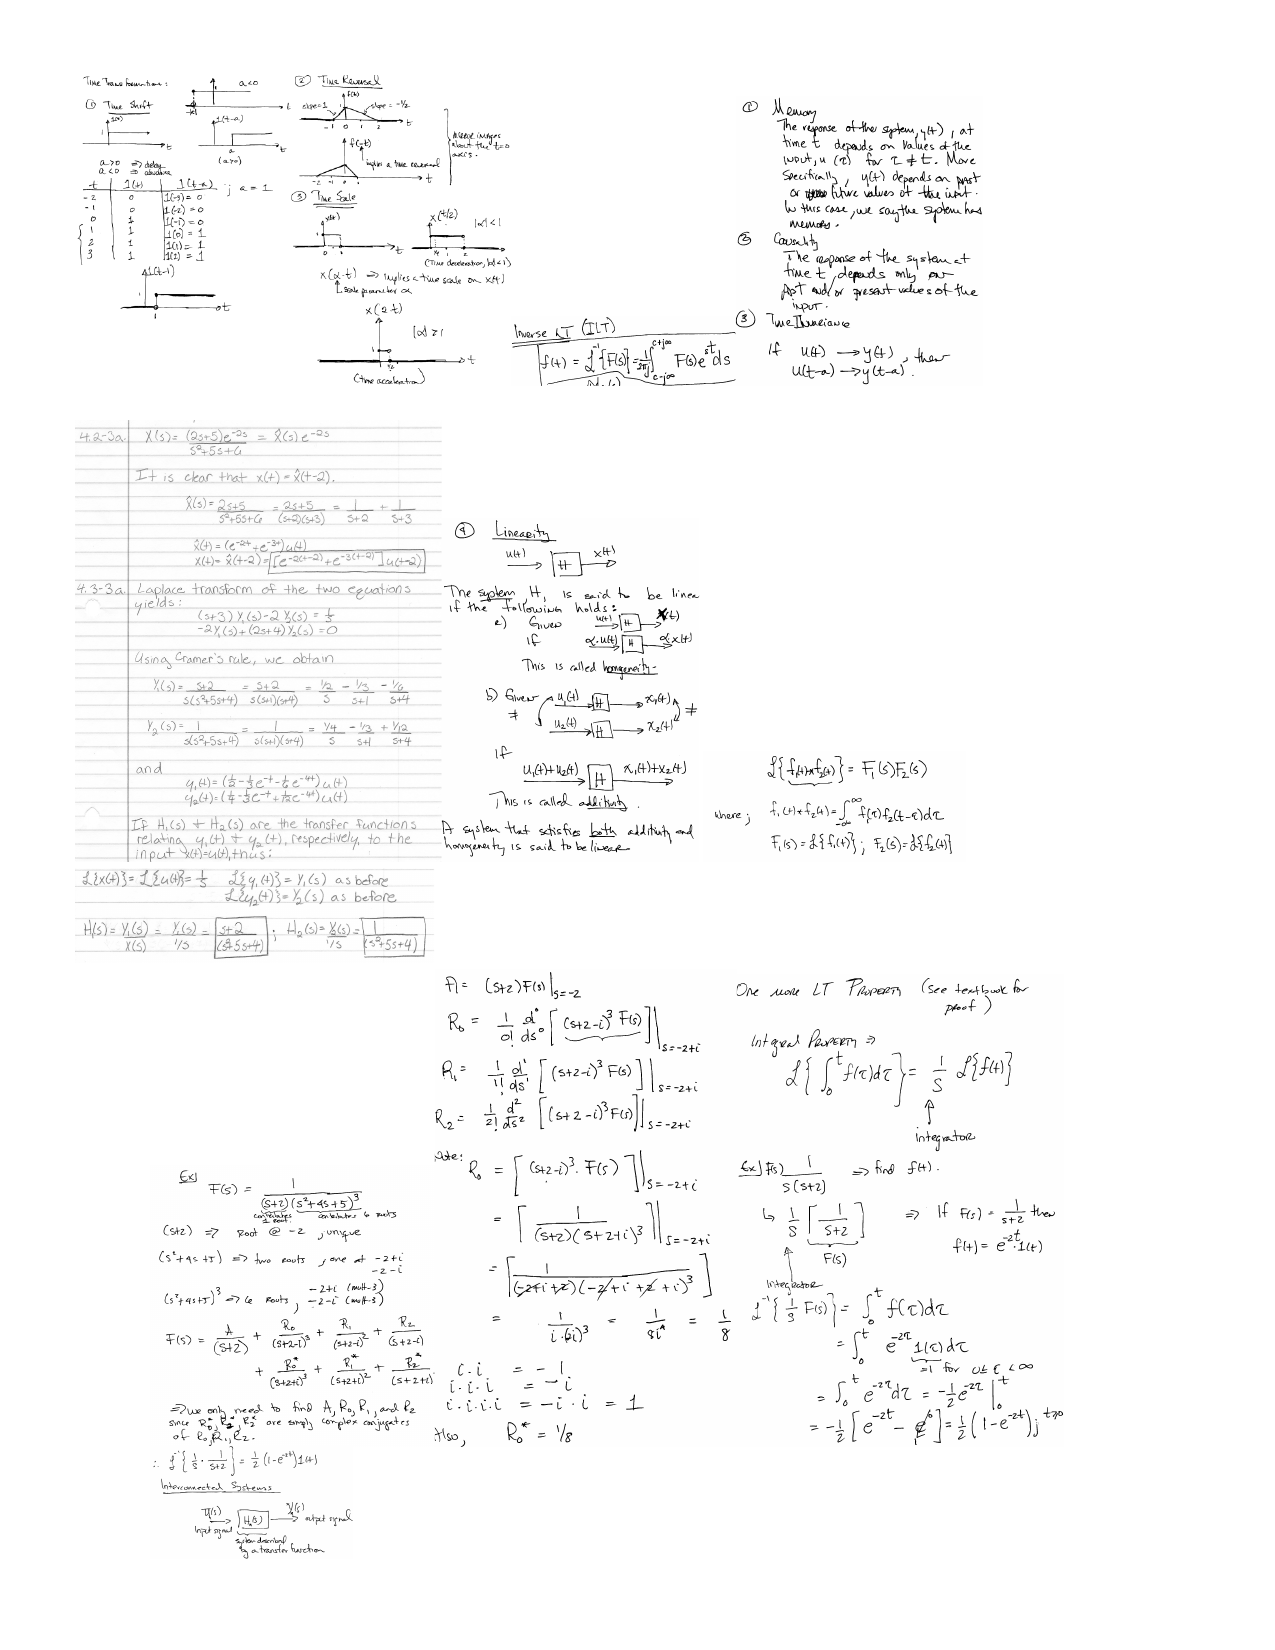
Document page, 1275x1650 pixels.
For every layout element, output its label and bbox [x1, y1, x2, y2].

picture [75, 75, 512, 386]
